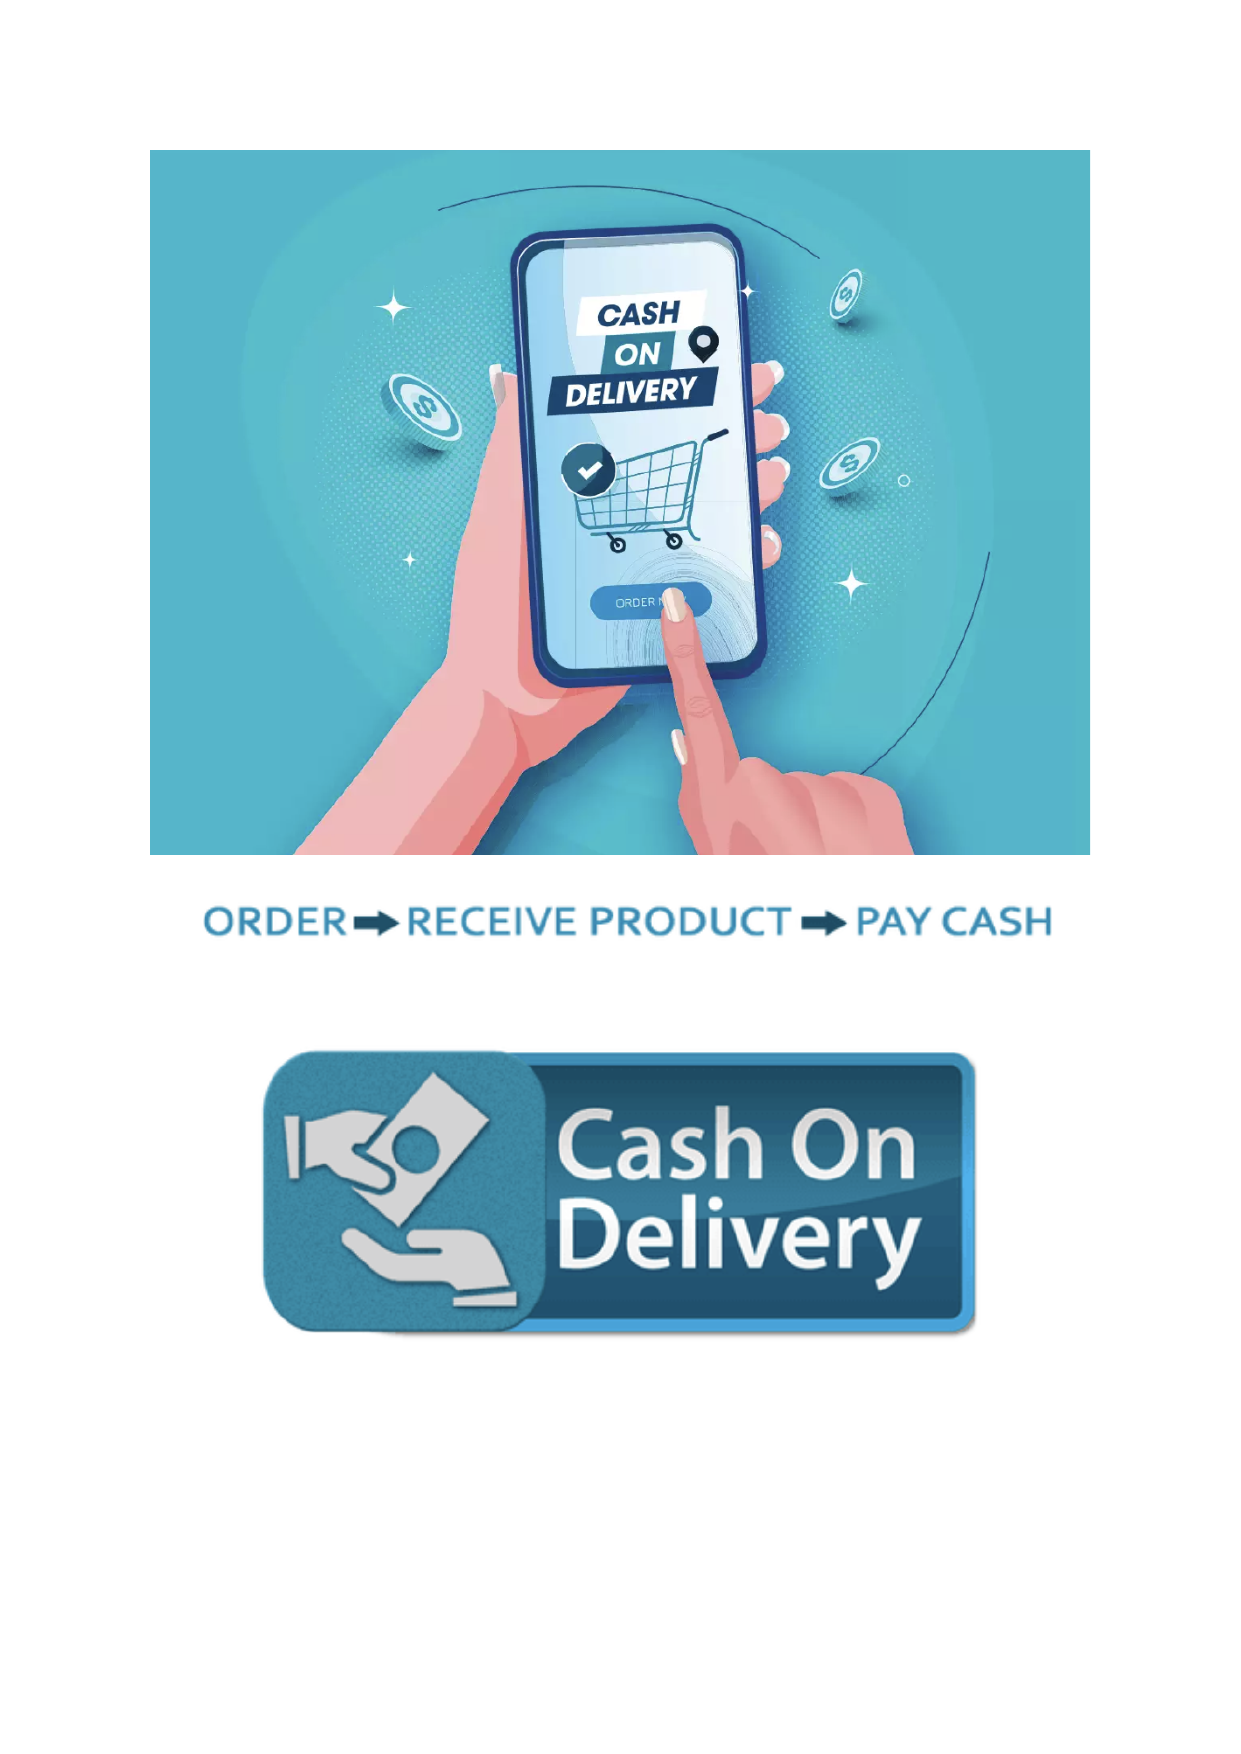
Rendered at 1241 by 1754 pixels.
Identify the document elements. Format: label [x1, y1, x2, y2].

picture [150, 150, 1091, 855]
picture [150, 885, 1091, 1359]
